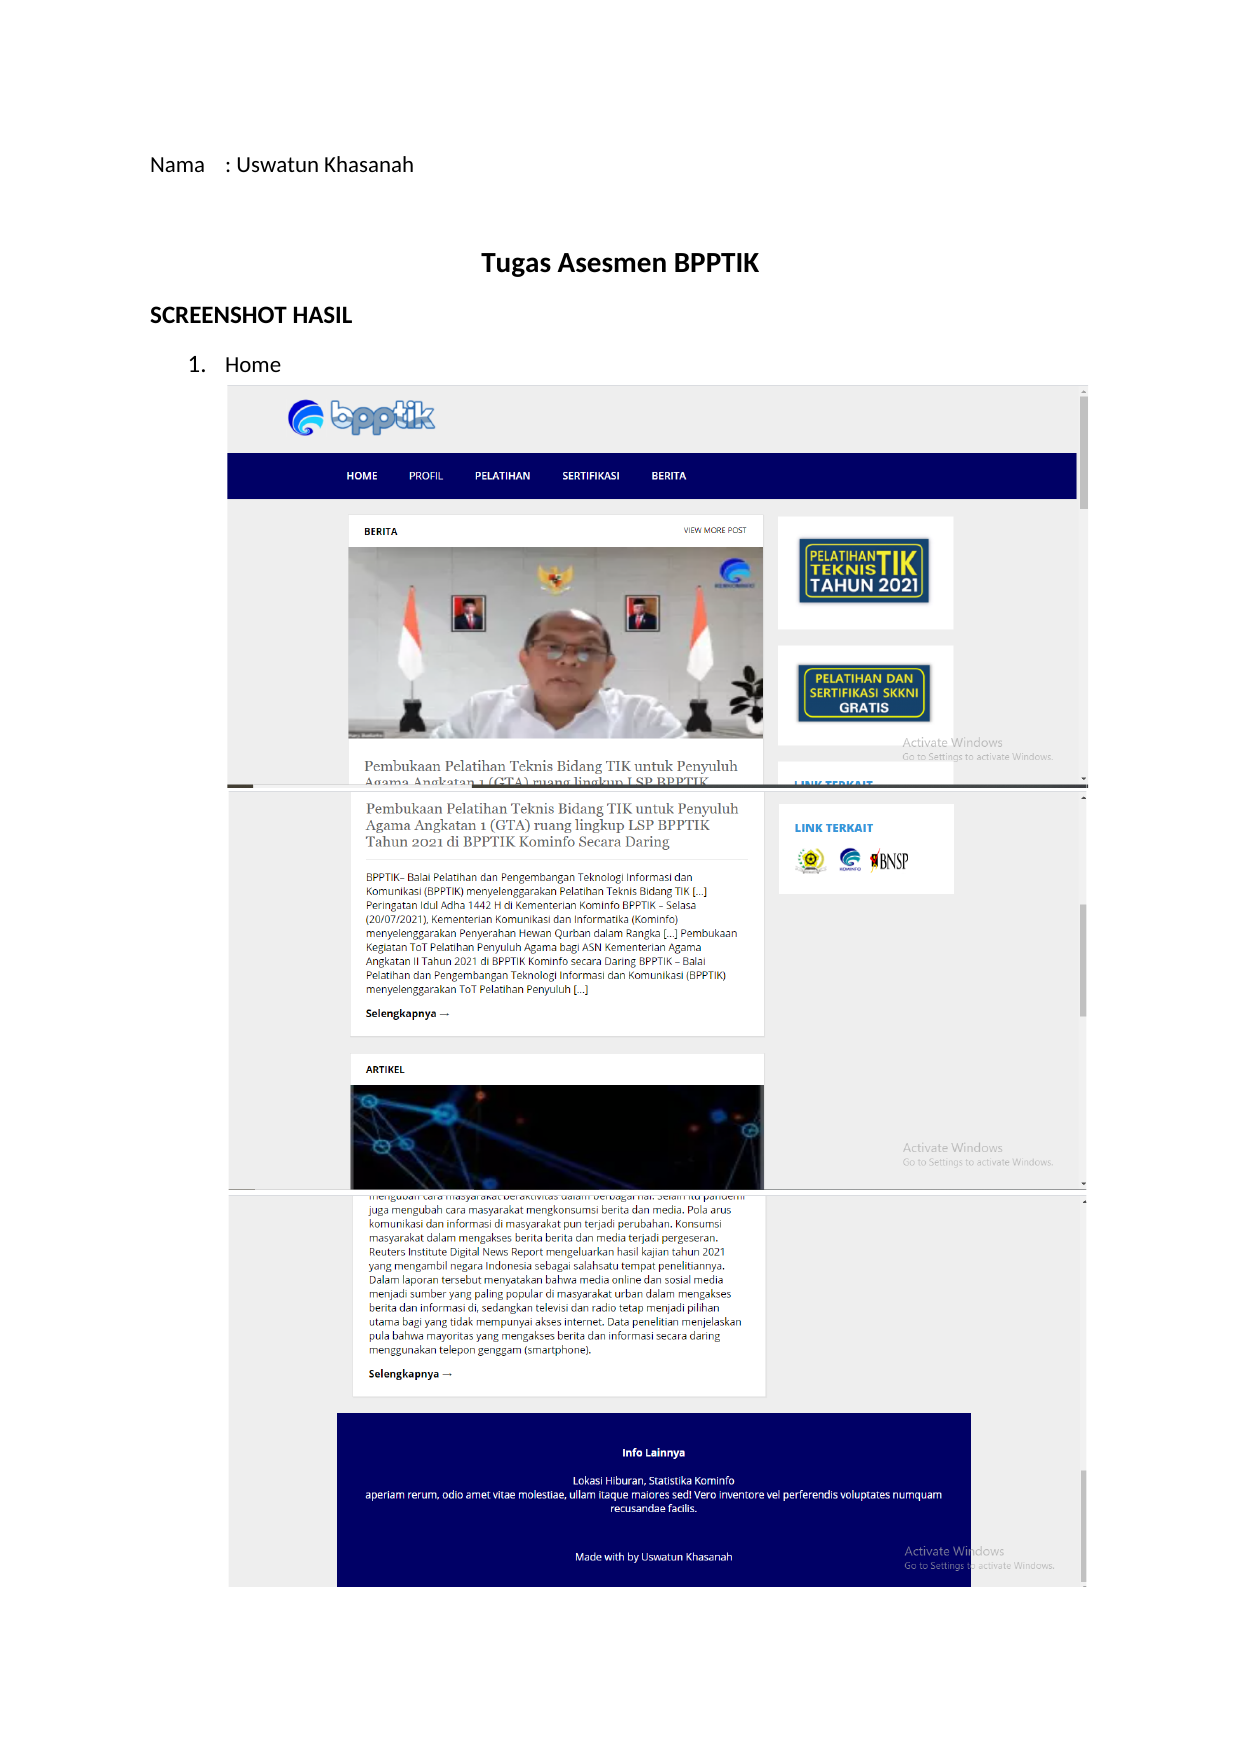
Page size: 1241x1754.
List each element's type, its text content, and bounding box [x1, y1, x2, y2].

list Home [187, 348, 1090, 379]
picture [228, 1192, 1087, 1587]
text Tugas Asesmen BPPTIK [150, 244, 1090, 279]
text SCREENSHOT HASIL [150, 299, 1090, 329]
text Nama : Uswatun Khasanah [150, 150, 1090, 178]
picture [227, 381, 1089, 788]
picture [228, 789, 1087, 1190]
